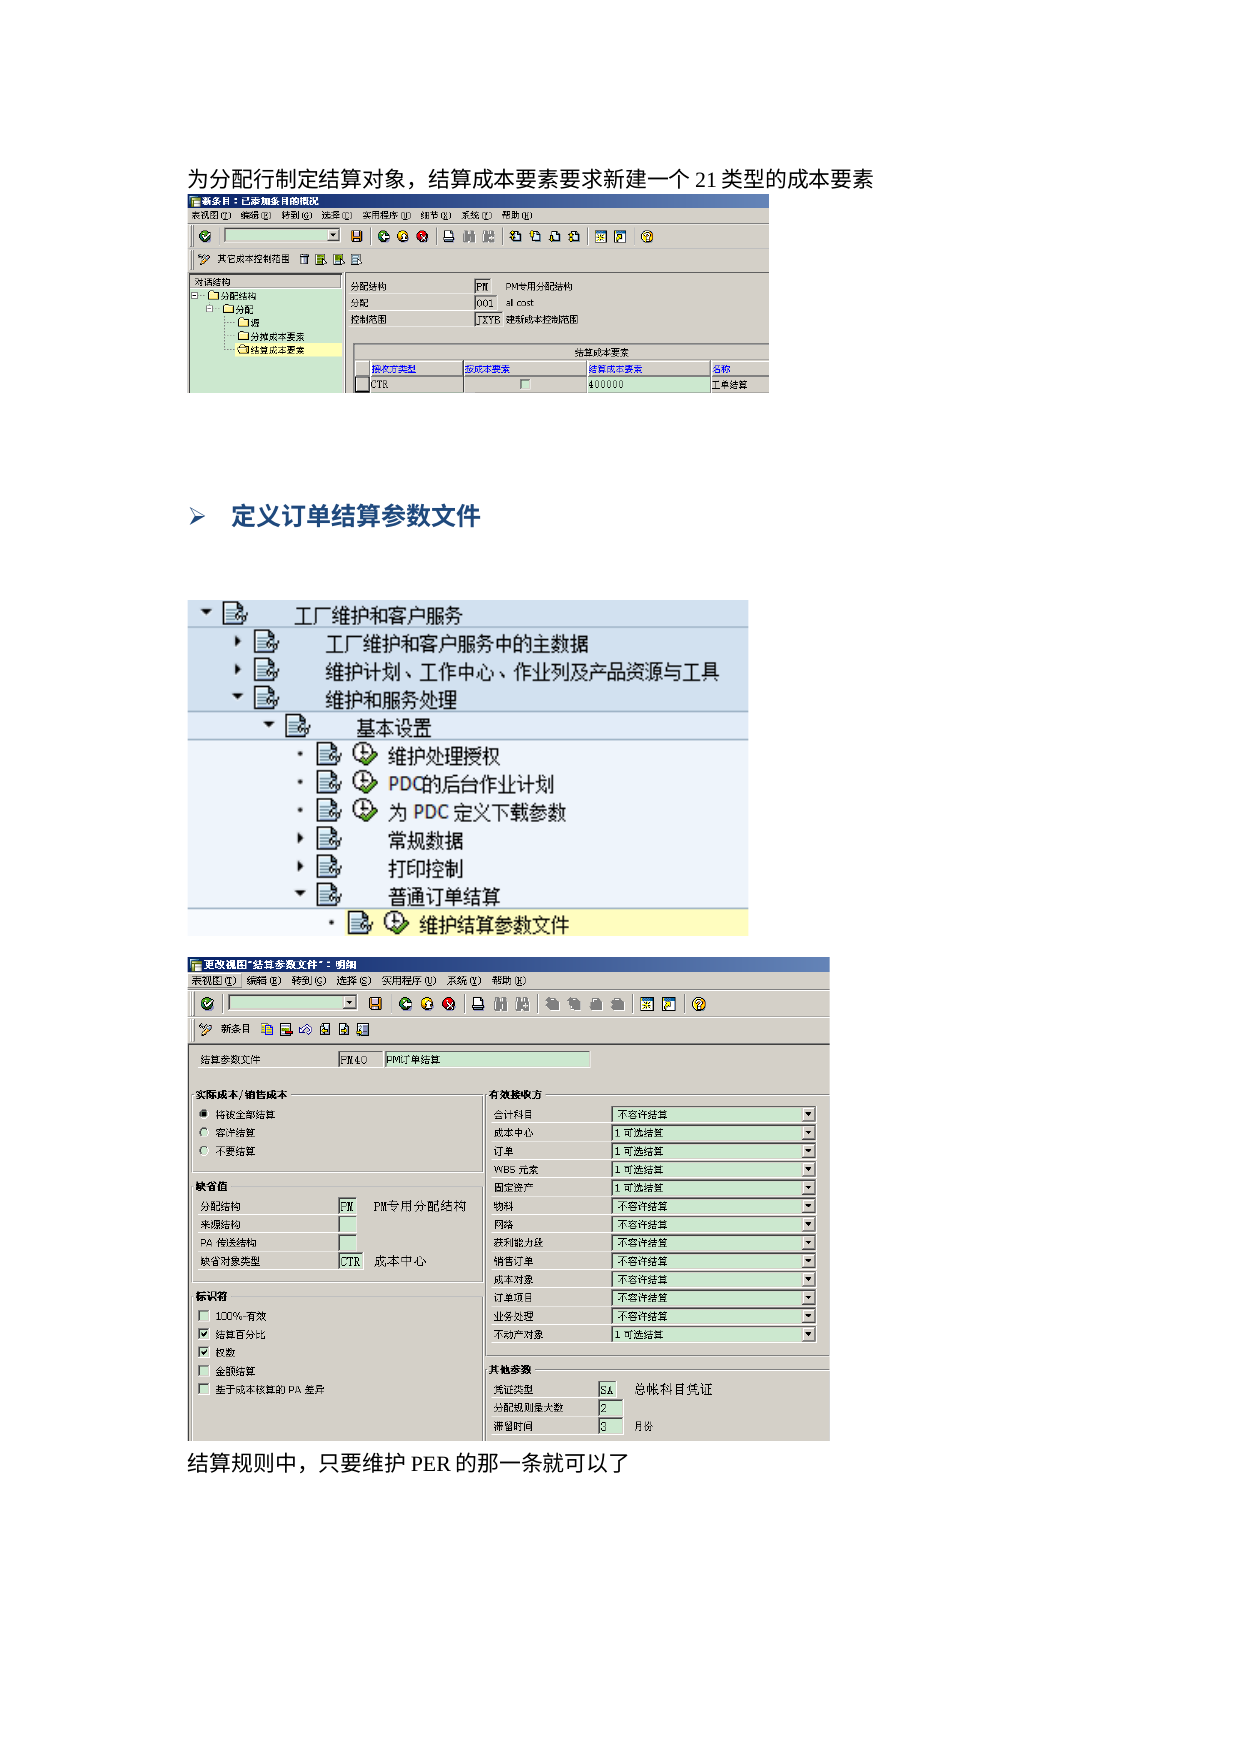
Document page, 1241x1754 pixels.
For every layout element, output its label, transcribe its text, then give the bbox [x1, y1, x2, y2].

picture [187, 194, 769, 393]
text 结算规则中，只要维护PER的那一条就可以了 [187, 1445, 1053, 1478]
picture [187, 957, 830, 1441]
subtitle 定义订单结算参数文件 [187, 482, 1053, 547]
picture [187, 600, 749, 936]
text 为分配行制定结算对象，结算成本要素要求新建一个21类型的成本要素 [187, 162, 1053, 194]
